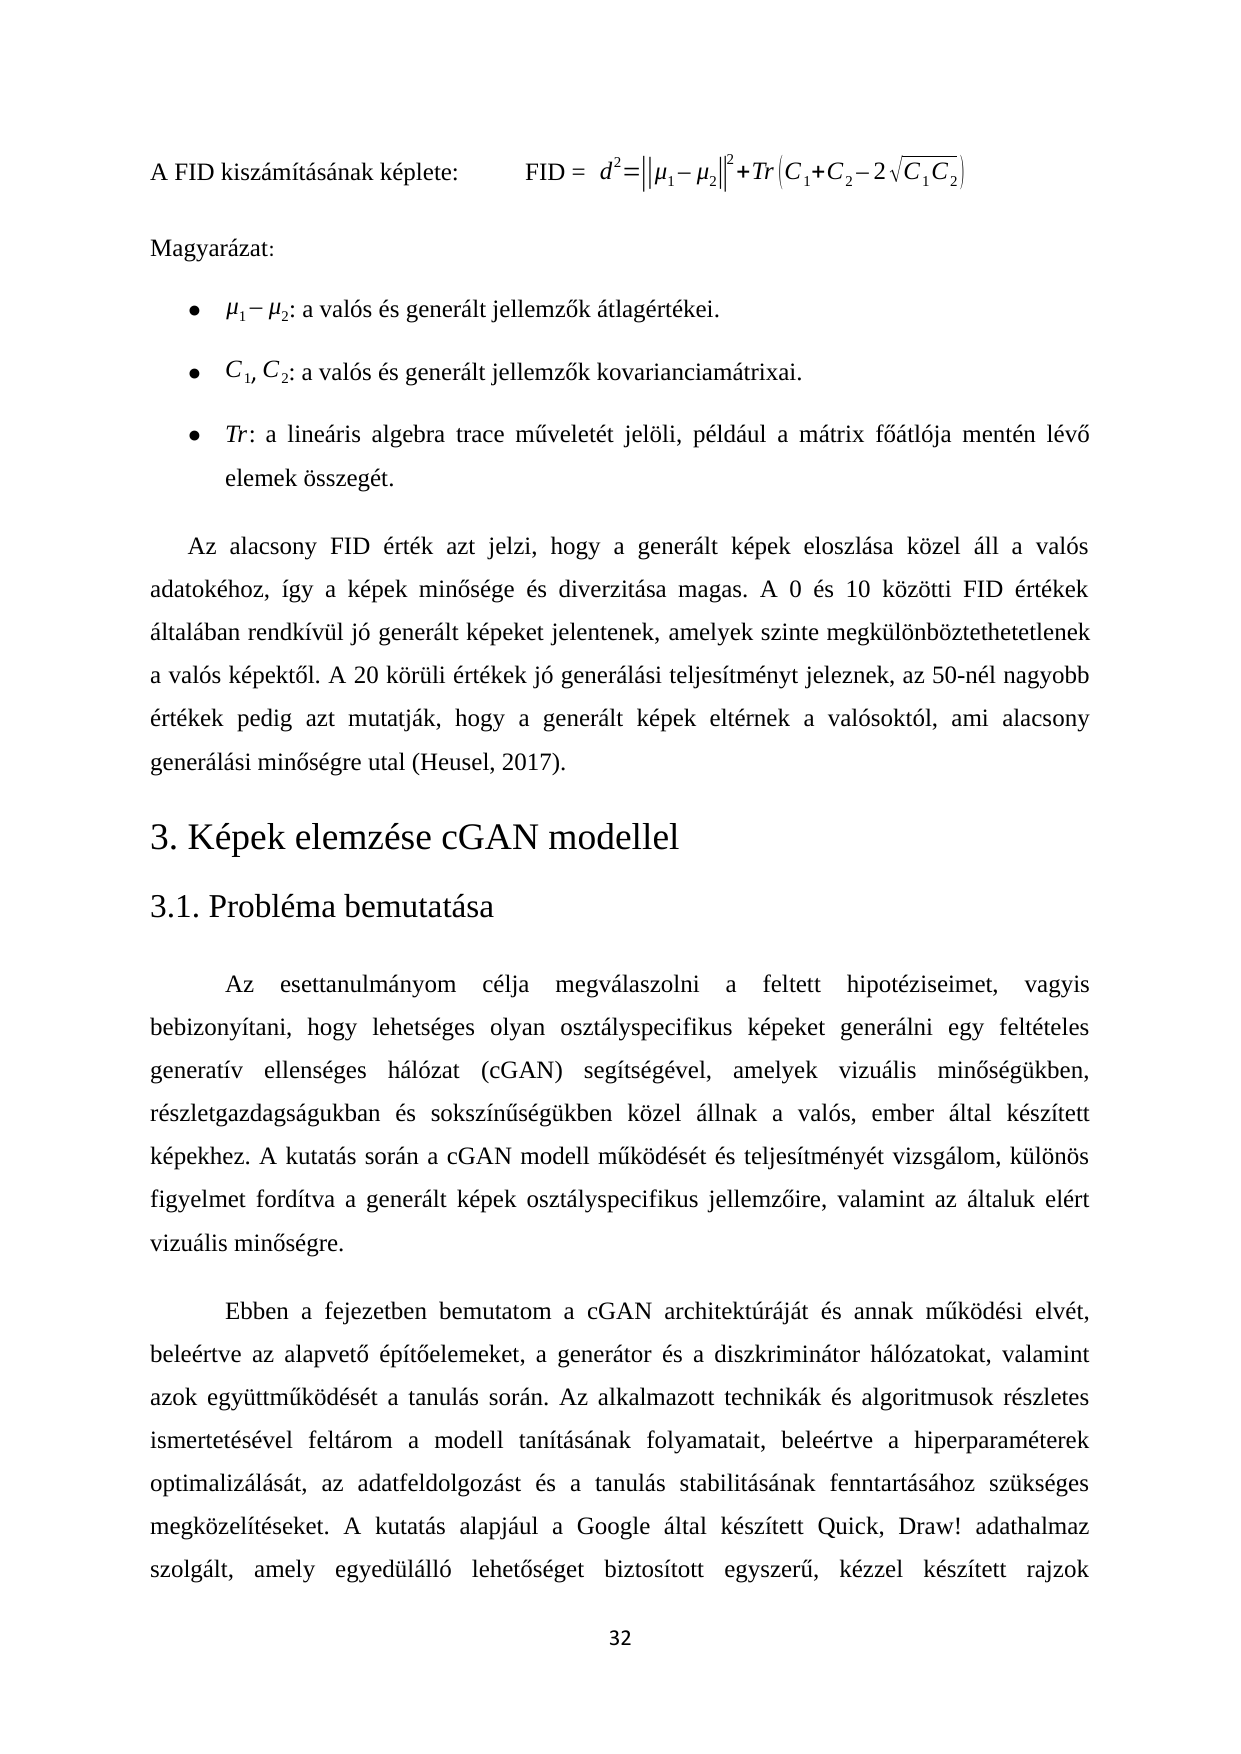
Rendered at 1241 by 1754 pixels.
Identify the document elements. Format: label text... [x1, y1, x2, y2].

list : a valós és generált jellemzők átlagértékei. [187, 293, 1090, 324]
list , : a valós és generált jellemzők kovarianciamátrixai. [187, 356, 1090, 388]
text A FID kiszámításának képlete: FID = [150, 150, 1090, 193]
text Magyarázat: [150, 233, 1090, 262]
text Az esettanulmányom célja megválaszolni a feltett hipotéziseimet, vagyis bebizonyítani, hogy lehetséges olyan osztályspecifikus képeket generálni egy feltételes generatív ellenséges hálózat (cGAN) segítségével, amelyek vizuális minőségükben, részletgazdagságukban és sokszínűségükben közel állnak a valós, ember által készített képekhez. A kutatás során a cGAN modell működését és teljesítményét vizsgálom, különös figyelmet fordítva a generált képek osztályspecifikus jellemzőire, valamint az általuk elért vizuális minőségre. [150, 969, 1090, 1256]
subtitle 3.1. Probléma bemutatása [150, 886, 1090, 925]
list : a lineáris algebra trace műveletét jelöli, például a mátrix főátlója mentén lévő elemek összegét. [187, 419, 1090, 492]
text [150, 1296, 1090, 1583]
text Az alacsony FID érték azt jelzi, hogy a generált képek eloszlása közel áll a valós adatokéhoz, így a képek minősége és diverzitása magas. A 0 és 10 közötti FID értékek általában rendkívül jó generált képeket jelentenek, amelyek szinte megkülönböztethetetlenek a valós képektől. A 20 körüli értékek jó generálási teljesítményt jeleznek, az 50-nél nagyobb értékek pedig azt mutatják, hogy a generált képek eltérnek a valósoktól, ami alacsony generálási minőségre utal (Heusel, 2017). [150, 531, 1090, 775]
subtitle 3. Képek elemzése cGAN modellel [150, 815, 1090, 858]
